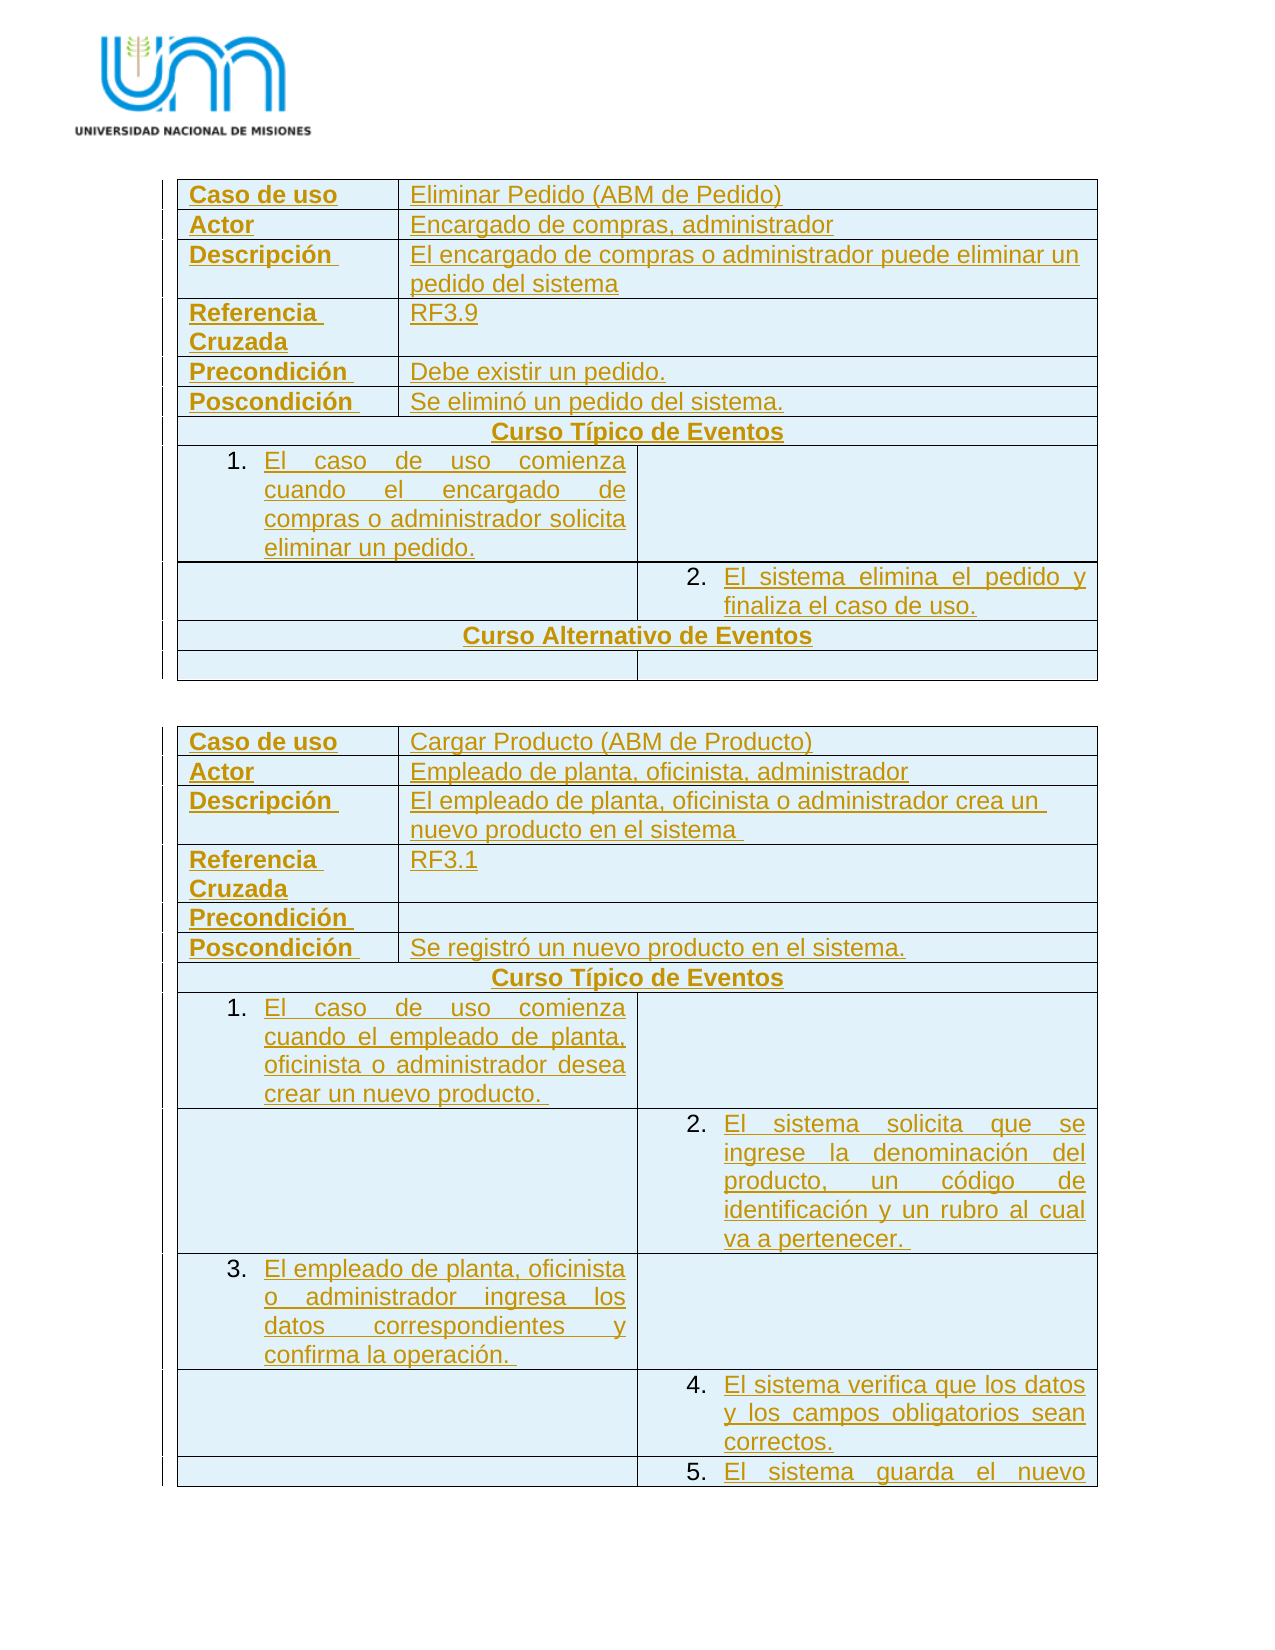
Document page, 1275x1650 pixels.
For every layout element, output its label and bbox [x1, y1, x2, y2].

picture [65, 32, 322, 138]
